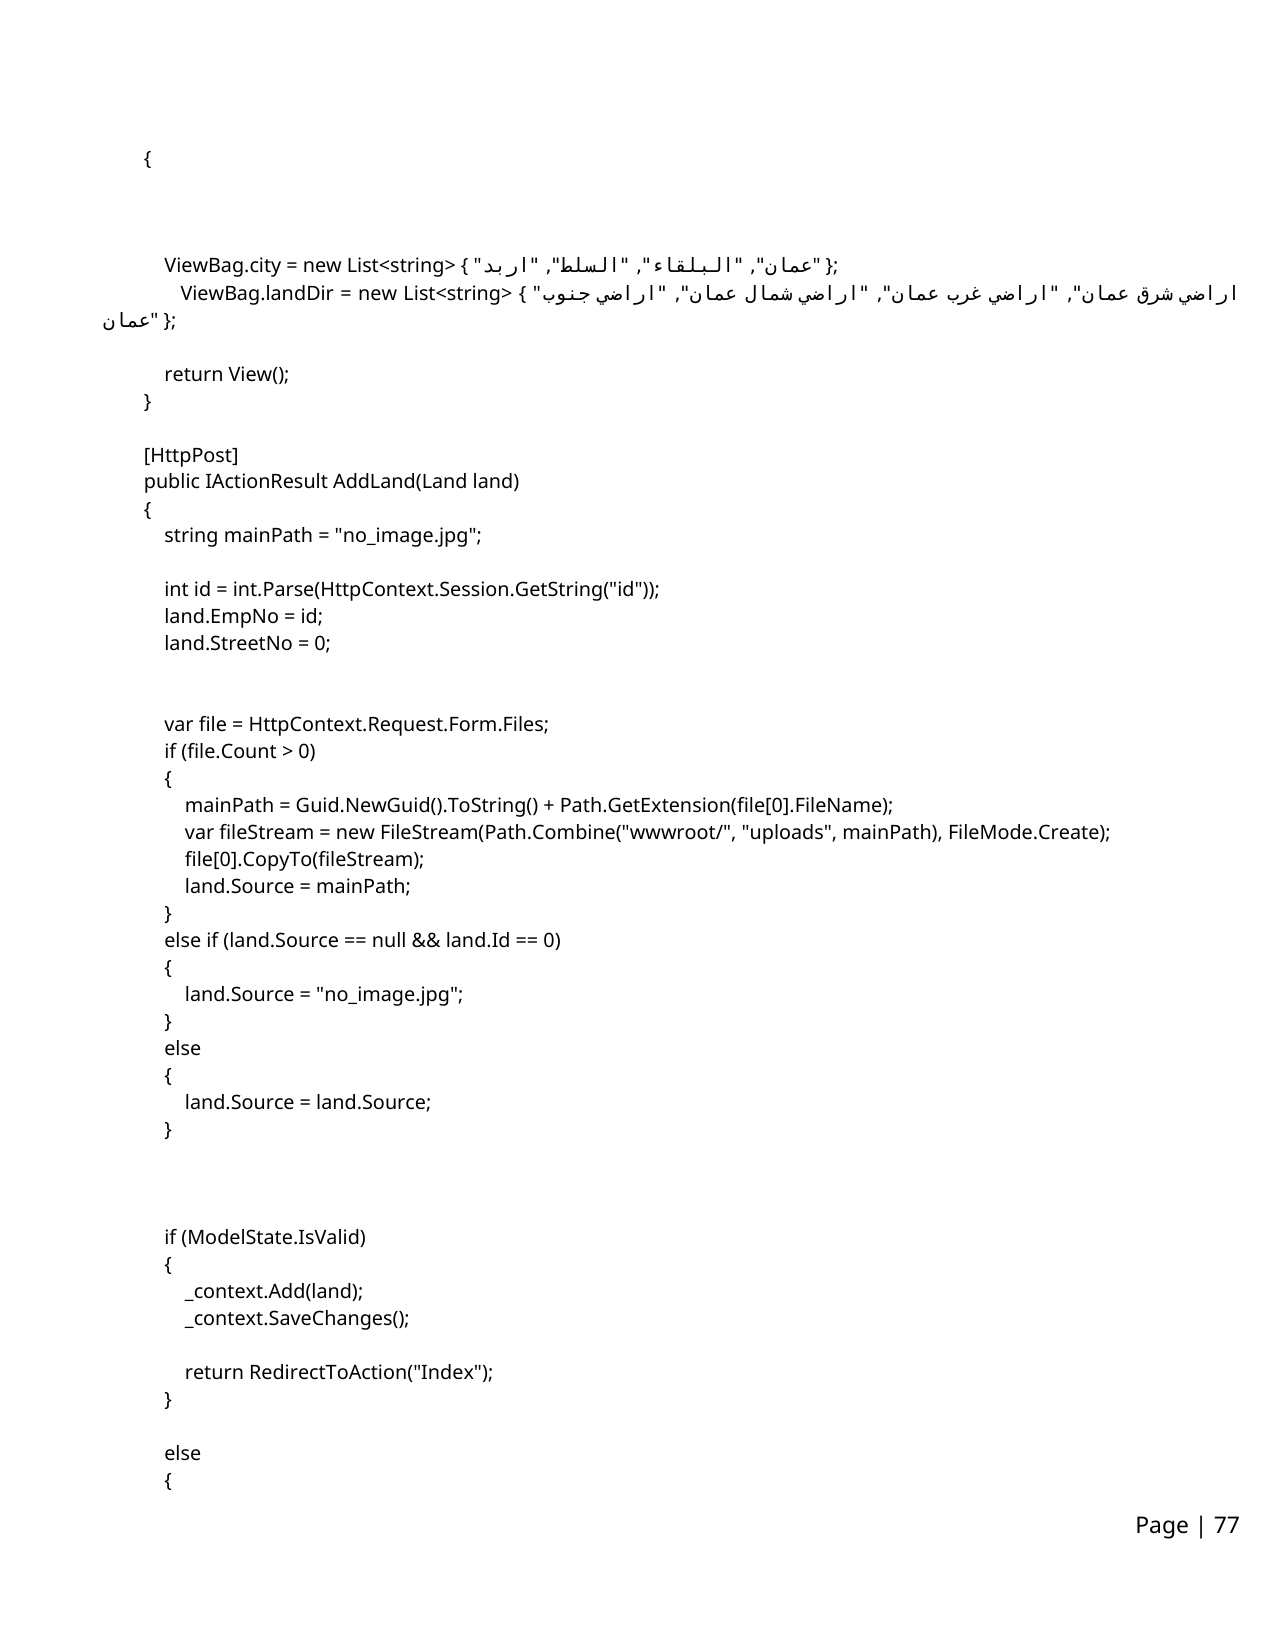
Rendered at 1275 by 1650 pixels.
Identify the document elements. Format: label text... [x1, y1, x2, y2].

text _context.SaveChanges(); [103, 1304, 1239, 1331]
text { [103, 953, 1239, 980]
text land.Source = mainPath; [103, 872, 1239, 899]
text if (file.Count > 0) [103, 738, 1239, 764]
text file[0].CopyTo(fileStream); [103, 846, 1239, 872]
text { [103, 764, 1239, 792]
text int id = int.Parse(HttpContext.Session.GetString("id")); [103, 576, 1239, 603]
text land.StreetNo = 0; [103, 630, 1239, 657]
text var fileStream = new FileStream(Path.Combine("wwwroot/", "uploads", mainPath), FileMode.Create); [103, 818, 1239, 846]
text { [103, 1061, 1239, 1088]
text else [103, 1439, 1239, 1466]
text { [103, 495, 1239, 522]
text { [103, 1250, 1239, 1277]
text } [103, 387, 1239, 414]
text else [103, 1034, 1239, 1061]
text _context.Add(land); [103, 1277, 1239, 1304]
text mainPath = Guid.NewGuid().ToString() + Path.GetExtension(file[0].FileName); [103, 792, 1239, 818]
text if (ModelState.IsValid) [103, 1223, 1239, 1250]
text land.Source = "no_image.jpg"; [103, 980, 1239, 1007]
text land.EmpNo = id; [103, 603, 1239, 630]
text } [103, 1385, 1239, 1412]
text var file = HttpContext.Request.Form.Files; [103, 711, 1239, 738]
text string mainPath = "no_image.jpg"; [103, 522, 1239, 549]
text land.Source = land.Source; [103, 1088, 1239, 1115]
text ViewBag.landDir = new List<string> { "اراضي شرق عمان", "اراضي غرب عمان", "اراضي شمال عمان", "اراضي جنوب عمان" }; [103, 279, 1239, 333]
text return View(); [103, 360, 1239, 387]
text } [103, 899, 1239, 926]
text { [103, 144, 1239, 171]
text } [103, 1115, 1239, 1142]
text ViewBag.city = new List<string> { "عمان", "البلقاء", "السلط", "اربد" }; [103, 252, 1239, 279]
text [HttpPost] [103, 441, 1239, 468]
text else if (land.Source == null && land.Id == 0) [103, 926, 1239, 953]
text { [103, 1466, 1239, 1493]
text public IActionResult AddLand(Land land) [103, 468, 1239, 495]
text } [103, 1007, 1239, 1034]
text return RedirectToAction("Index"); [103, 1358, 1239, 1385]
